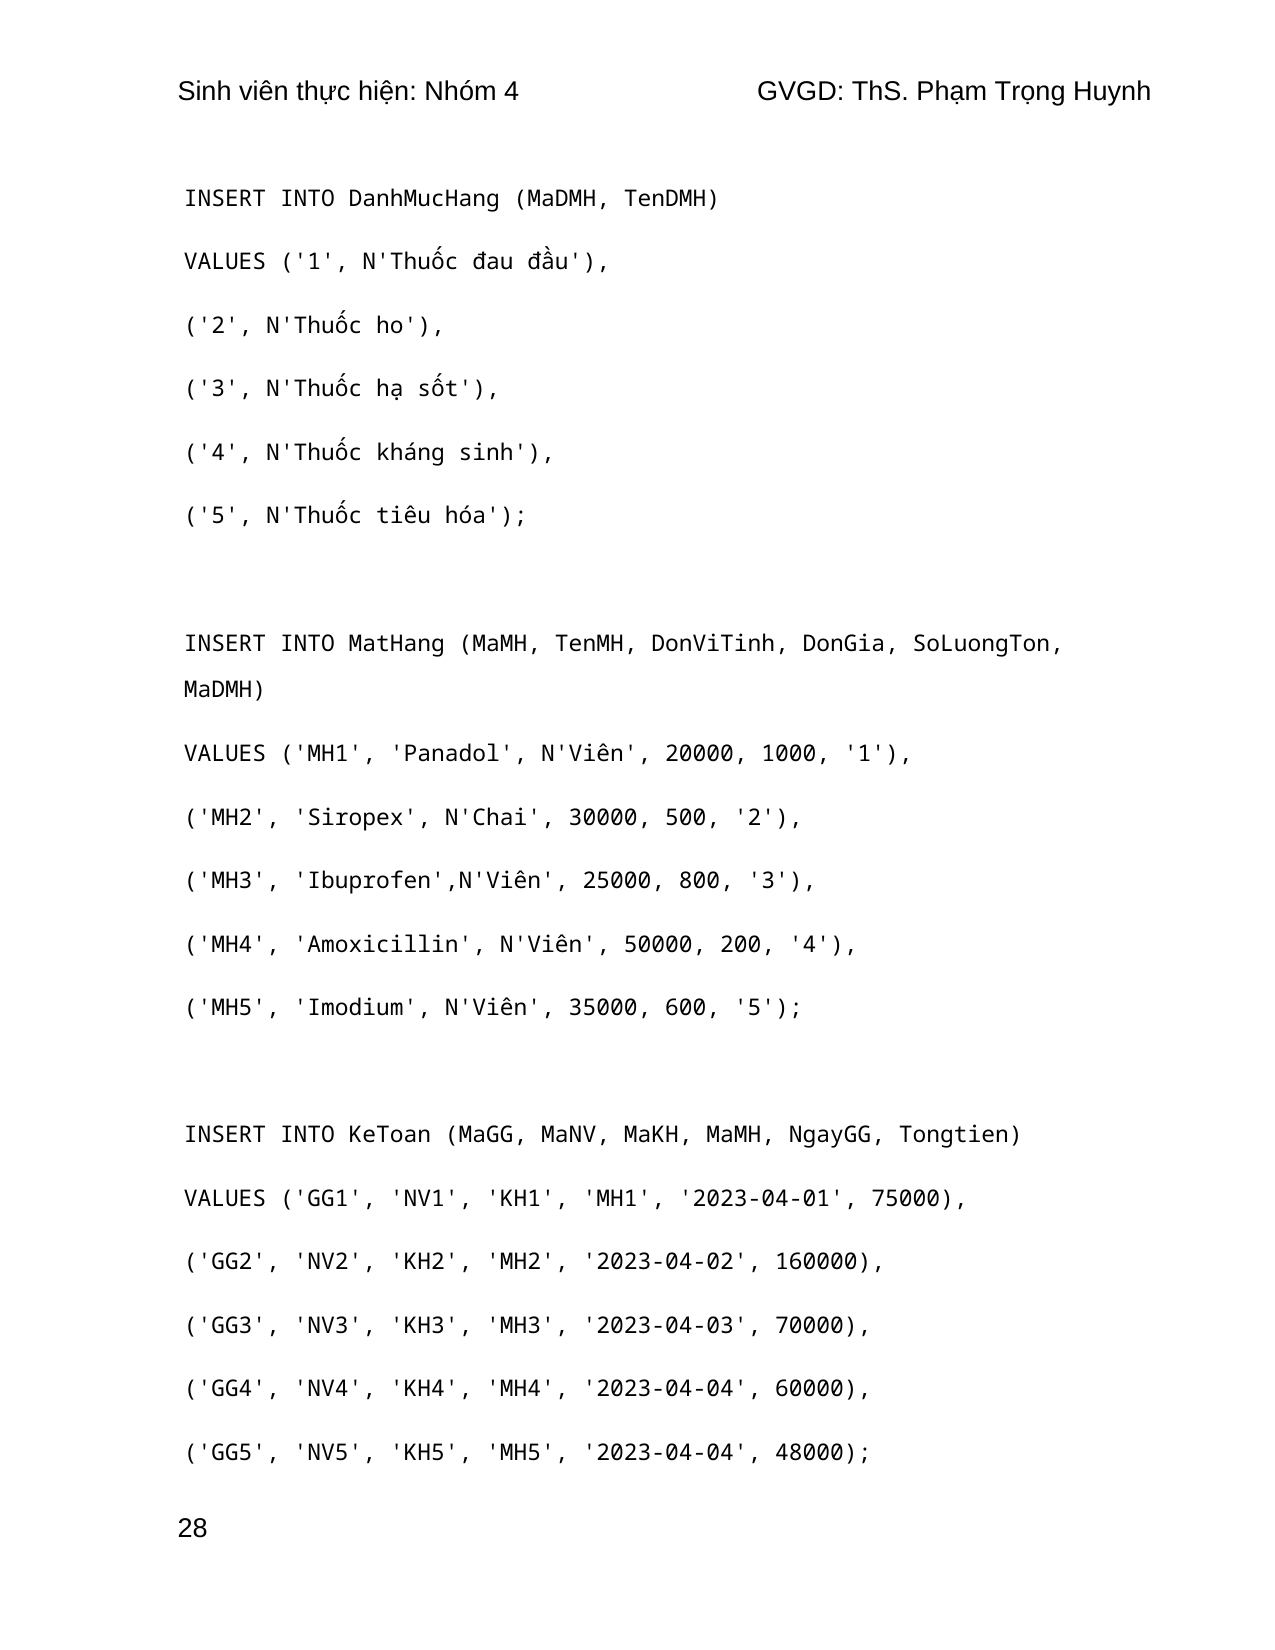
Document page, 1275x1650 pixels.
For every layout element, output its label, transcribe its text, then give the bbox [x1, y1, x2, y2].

text VALUES ('1', N'Thuốc đau đầu'), [183, 245, 1153, 276]
text ('3', N'Thuốc hạ sốt'), [183, 372, 1153, 403]
text VALUES ('MH1', 'Panadol', N'Viên', 20000, 1000, '1'), [183, 737, 1153, 768]
text INSERT INTO KeToan (MaGG, MaNV, MaKH, MaMH, NgayGG, Tongtien) [183, 1118, 1153, 1149]
text ('MH3', 'Ibuprofen',N'Viên', 25000, 800, '3'), [183, 864, 1153, 895]
text INSERT INTO MatHang (MaMH, TenMH, DonViTinh, DonGia, SoLuongTon, MaDMH) [183, 626, 1153, 704]
text ('GG5', 'NV5', 'KH5', 'MH5', '2023-04-04', 48000); [183, 1436, 1153, 1467]
text INSERT INTO DanhMucHang (MaDMH, TenDMH) [183, 182, 1153, 213]
text ('GG2', 'NV2', 'KH2', 'MH2', '2023-04-02', 160000), [183, 1245, 1153, 1276]
text ('4', N'Thuốc kháng sinh'), [183, 436, 1153, 467]
text ('GG4', 'NV4', 'KH4', 'MH4', '2023-04-04', 60000), [183, 1372, 1153, 1403]
text ('GG3', 'NV3', 'KH3', 'MH3', '2023-04-03', 70000), [183, 1309, 1153, 1340]
text VALUES ('GG1', 'NV1', 'KH1', 'MH1', '2023-04-01', 75000), [183, 1182, 1153, 1213]
text ('MH5', 'Imodium', N'Viên', 35000, 600, '5'); [183, 991, 1153, 1022]
text ('5', N'Thuốc tiêu hóa'); [183, 499, 1153, 531]
text ('2', N'Thuốc ho'), [183, 309, 1153, 340]
text ('MH2', 'Siropex', N'Chai', 30000, 500, '2'), [183, 800, 1153, 832]
text ('MH4', 'Amoxicillin', N'Viên', 50000, 200, '4'), [183, 927, 1153, 959]
